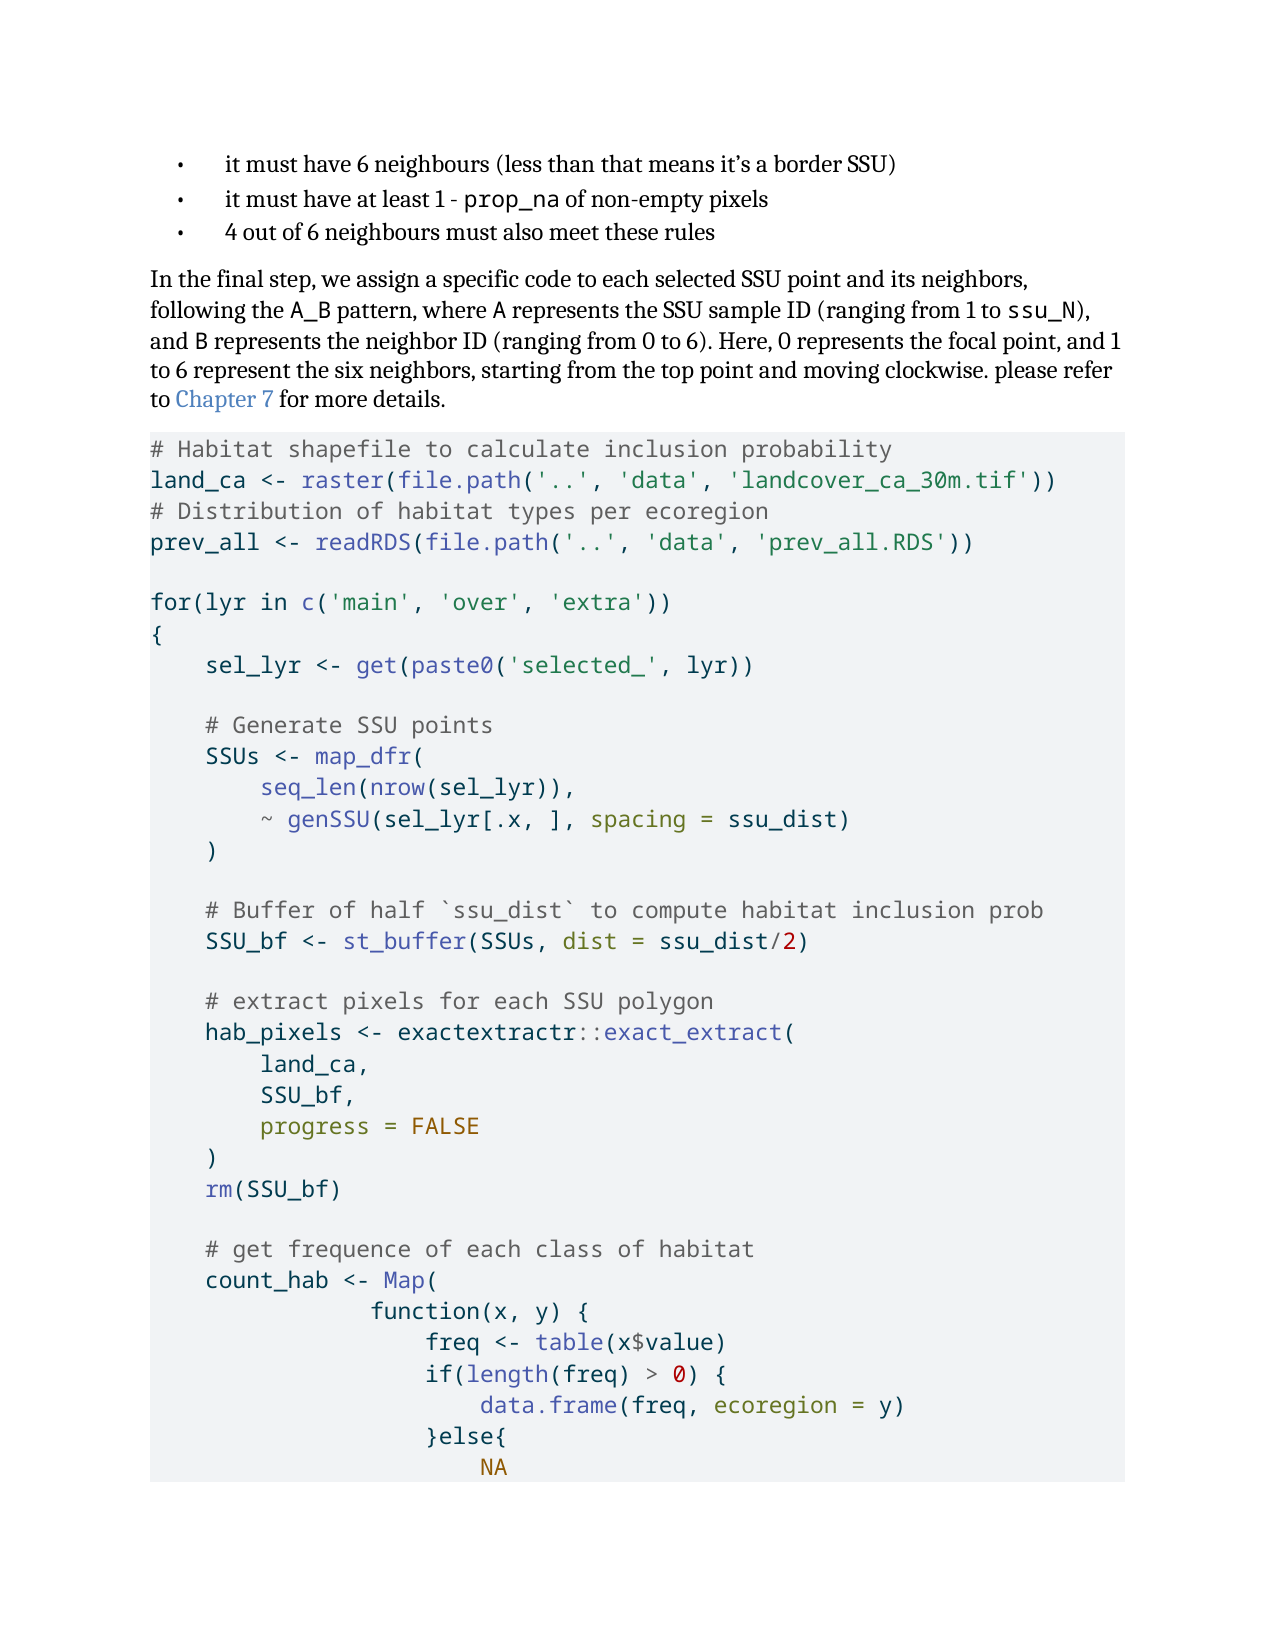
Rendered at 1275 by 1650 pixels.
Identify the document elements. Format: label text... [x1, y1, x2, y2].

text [150, 432, 1125, 1482]
list it must have at least 1 - prop_na of non-empty pixels [175, 182, 1125, 214]
list it must have 6 neighbours (less than that means it’s a border SSU) [175, 150, 1125, 179]
list 4 out of 6 neighbours must also meet these rules [175, 217, 1125, 246]
text In the final step, we assign a specific code to each selected SSU point and its neighbors, following the A_B pattern, where A represents the SSU sample ID (ranging from 1 to ssu_N), and B represents the neighbor ID (ranging from 0 to 6). Here, 0 represents the focal point, and 1 to 6 represent the six neighbors, starting from the top point and moving clockwise. please refer to Chapter 7 for more details. [150, 265, 1125, 414]
